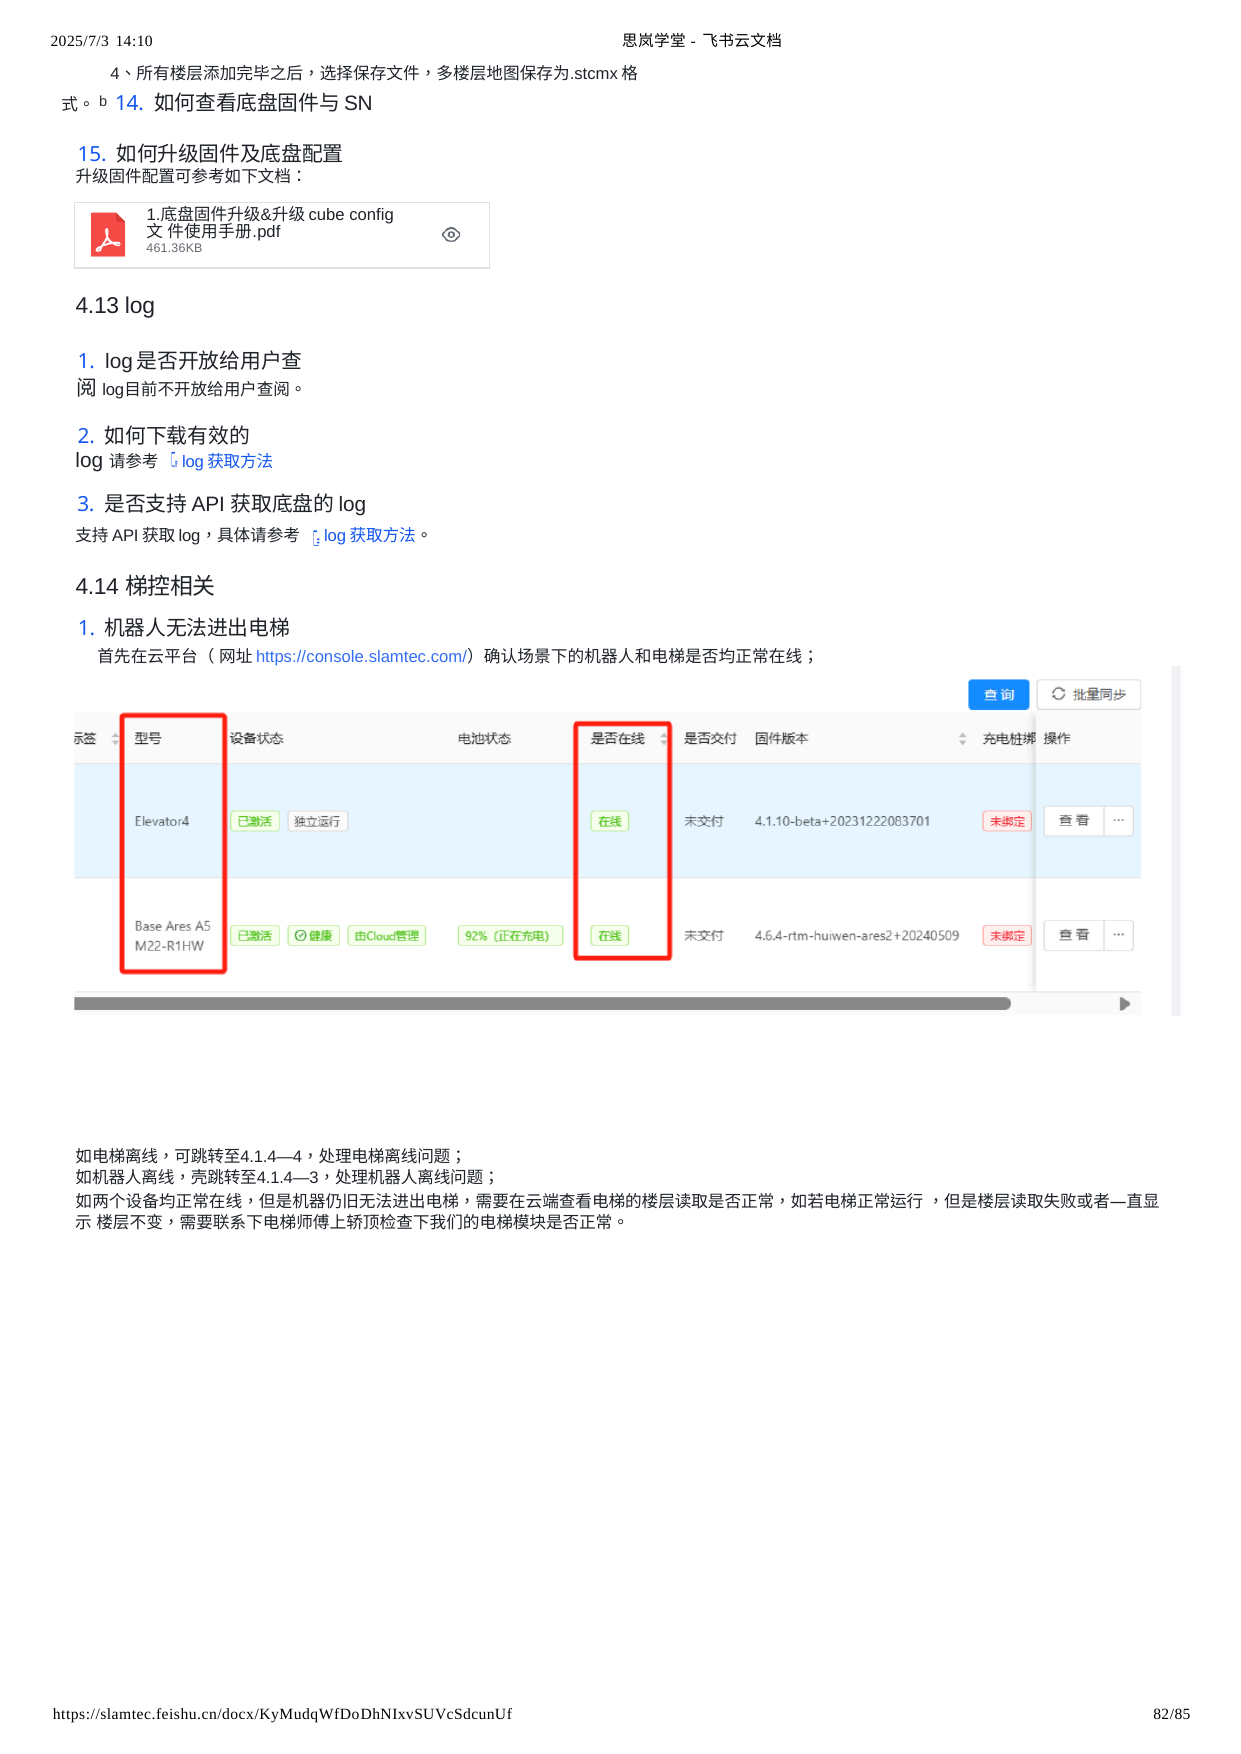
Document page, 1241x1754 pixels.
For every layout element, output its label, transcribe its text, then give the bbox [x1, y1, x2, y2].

text 4.13 log [75, 294, 1190, 321]
picture [158, 450, 178, 467]
picture [74, 666, 1181, 1016]
text 如两个设备均正常在线，但是机器仍旧⽆法进出电梯，需要在云端查看电梯的楼层读取是否正常，如若电梯正常运⾏ ，但是楼层读取失败或者—直显示 楼层不变，需要联系下电梯师傅上轿顶检查下我们的电梯模块是否正常。 [75, 1190, 1175, 1233]
text 4.14 梯控相关 [75, 572, 1190, 600]
text 3. 是否⽀持API 获取底盘的log [77, 492, 1190, 516]
picture [441, 227, 461, 242]
text 1. 机器⼈⽆法进出电梯 [78, 618, 1190, 639]
table_header 1.底盘固件升级&升级cube config⽂ 件使⽤⼿册.pdf 461.36KB [75, 203, 489, 267]
text 1. log是否开放给⽤户查阅 log⽬前不开放给⽤户查阅。 [76, 347, 320, 401]
picture [91, 212, 126, 257]
text ⾸先在云平台（ ⽹址https://console.slamtec.com/）确认场景下的机器⼈和电梯是否均正常在线； [97, 647, 1190, 667]
text 如电梯离线，可跳转⾄4.1.4—4，处理电梯离线问题； [75, 1147, 1190, 1167]
text 2. 如何下载有效的log 请参考 log获取⽅法 [75, 422, 279, 472]
text ⽀持API获取log，具体请参考 log获取⽅法。 [75, 521, 1190, 552]
text 如机器⼈离线，壳跳转⾄4.1.4—3，处理机器⼈离线问题； [75, 1167, 1190, 1187]
text 4、所有楼层添加完毕之后，选择保存⽂件，多楼层地图保存为.stcmx格式。 b 14. 如何查看底盘固件与SN [61, 61, 669, 116]
picture [300, 528, 320, 546]
text 15. 如何升级固件及底盘配置 升级固件配置可参考如下⽂档： [75, 141, 344, 188]
